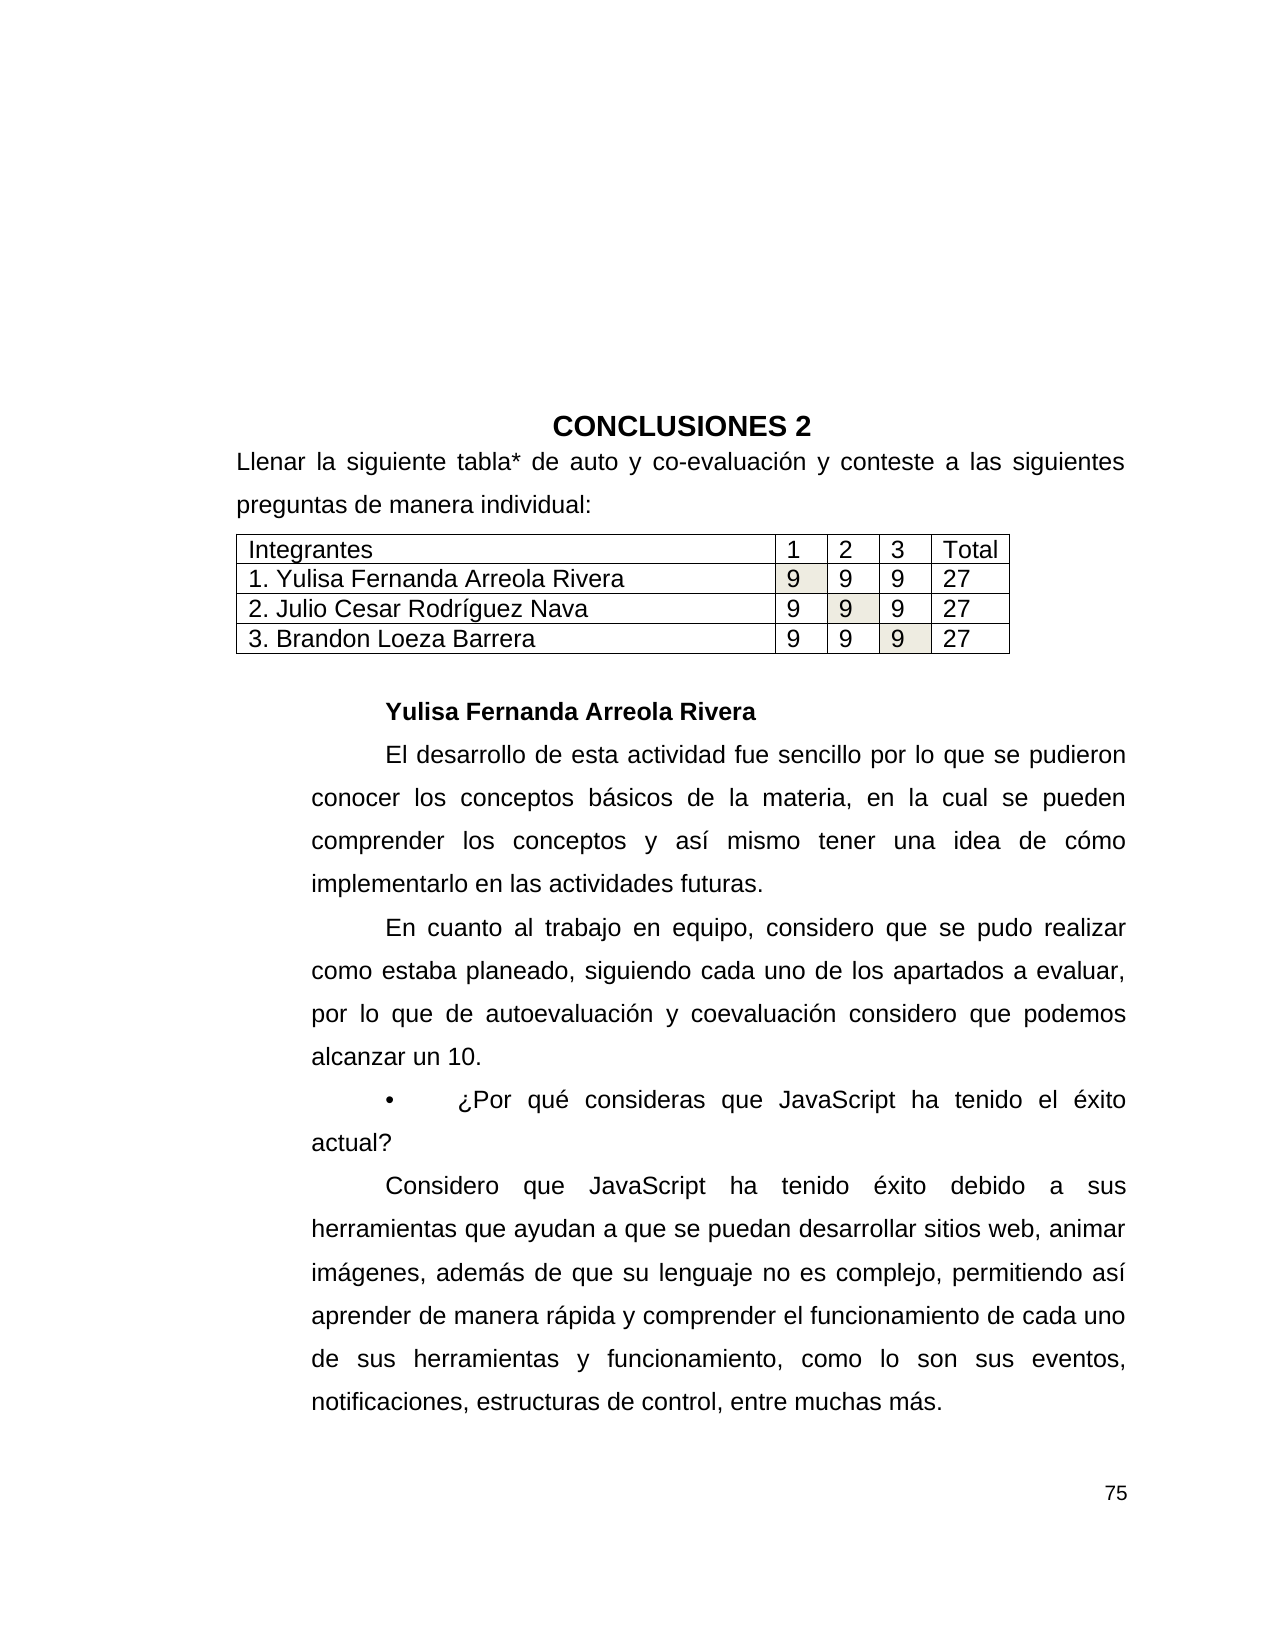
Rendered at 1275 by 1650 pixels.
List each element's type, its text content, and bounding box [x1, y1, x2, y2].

text Considero que JavaScript ha tenido éxito debido a sus herramientas que ayudan a que se puedan desarrollar sitios web, animar imágenes, además de que su lenguaje no es complejo, permitiendo así aprender de manera rápida y comprender el funcionamiento de cada uno de sus herramientas y funcionamiento, como lo son sus eventos, notificaciones, estructuras de control, entre muchas más. [311, 1171, 1127, 1416]
table_cell 1. Yulisa Fernanda Arreola Rivera [237, 564, 775, 593]
table_cell 9 [828, 564, 879, 593]
table_cell 9 [828, 624, 879, 653]
table_header 3 [880, 535, 931, 563]
table_cell 27 [932, 624, 1009, 653]
table_cell 9 [880, 564, 931, 593]
table_cell 3. Brandon Loeza Barrera [237, 624, 775, 653]
text Llenar la siguiente tabla* de auto y co-evaluación y conteste a las siguientes preguntas de manera individual: [236, 447, 1127, 519]
table_header Integrantes [237, 535, 775, 563]
table_cell 9 [776, 624, 827, 653]
table_cell 27 [932, 594, 1009, 623]
table_cell 27 [932, 564, 1009, 593]
table_header 2 [828, 535, 879, 563]
table_cell 9 [776, 594, 827, 623]
table_cell 2. Julio Cesar Rodríguez Nava [237, 594, 775, 623]
text En cuanto al trabajo en equipo, considero que se pudo realizar como estaba planeado, siguiendo cada uno de los apartados a evaluar, por lo que de autoevaluación y coevaluación considero que podemos alcanzar un 10. [311, 912, 1127, 1071]
text El desarrollo de esta actividad fue sencillo por lo que se pudieron conocer los conceptos básicos de la materia, en la cual se pueden comprender los conceptos y así mismo tener una idea de cómo implementarlo en las actividades futuras. [311, 740, 1127, 898]
table_cell 9 [828, 594, 879, 623]
text • ¿Por qué consideras que JavaScript ha tenido el éxito actual? [311, 1085, 1127, 1157]
text CONCLUSIONES 2 [236, 409, 1127, 442]
table_cell 9 [880, 624, 931, 653]
table_cell 9 [880, 594, 931, 623]
text Yulisa Fernanda Arreola Rivera [311, 697, 1127, 726]
table_header 1 [776, 535, 827, 563]
table_cell 9 [776, 564, 827, 593]
table_header Total [932, 535, 1009, 563]
